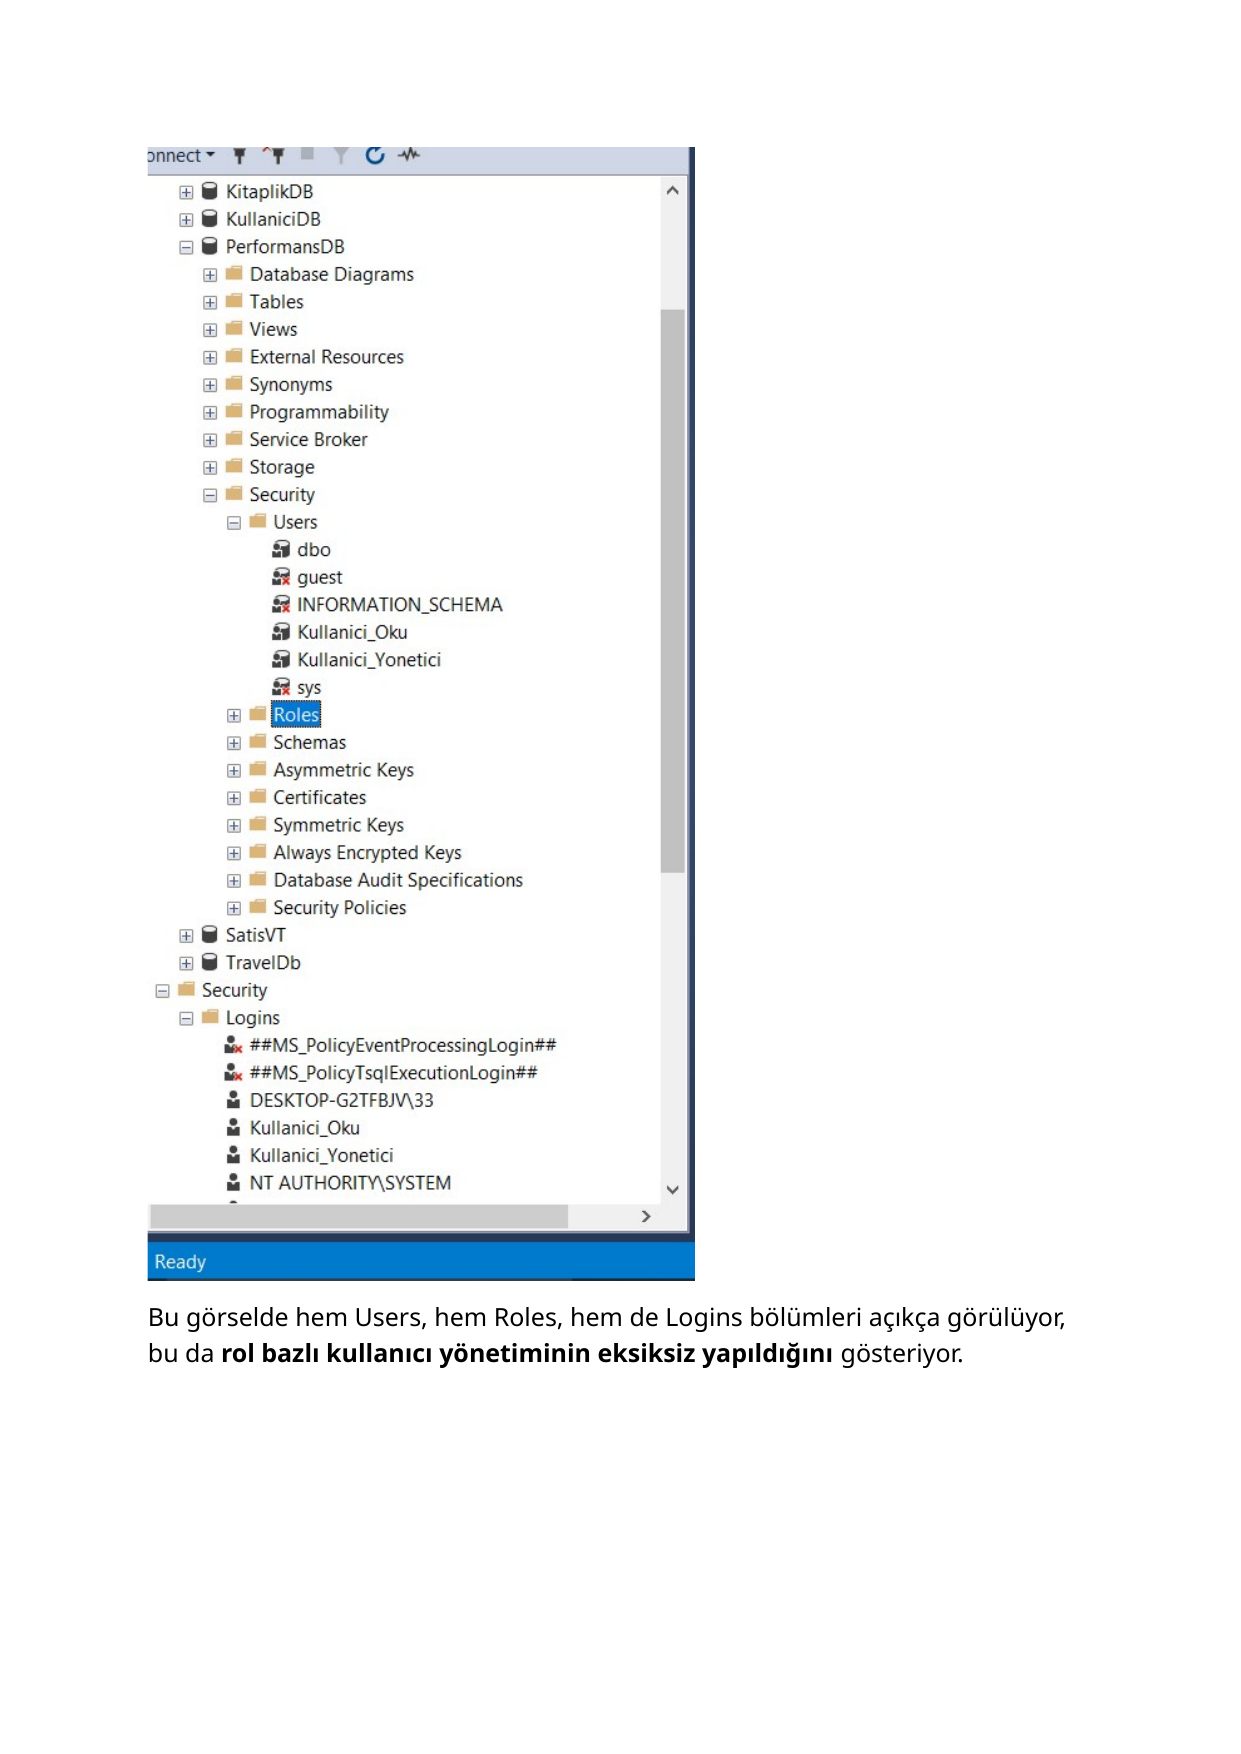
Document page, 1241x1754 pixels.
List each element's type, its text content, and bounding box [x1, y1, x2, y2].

picture [147, 147, 695, 1281]
text Bu görselde hem Users, hem Roles, hem de Logins bölümleri açıkça görülüyor, bu da rol bazlı kullanıcı yönetiminin eksiksiz yapıldığını gösteriyor. [148, 1299, 1093, 1370]
